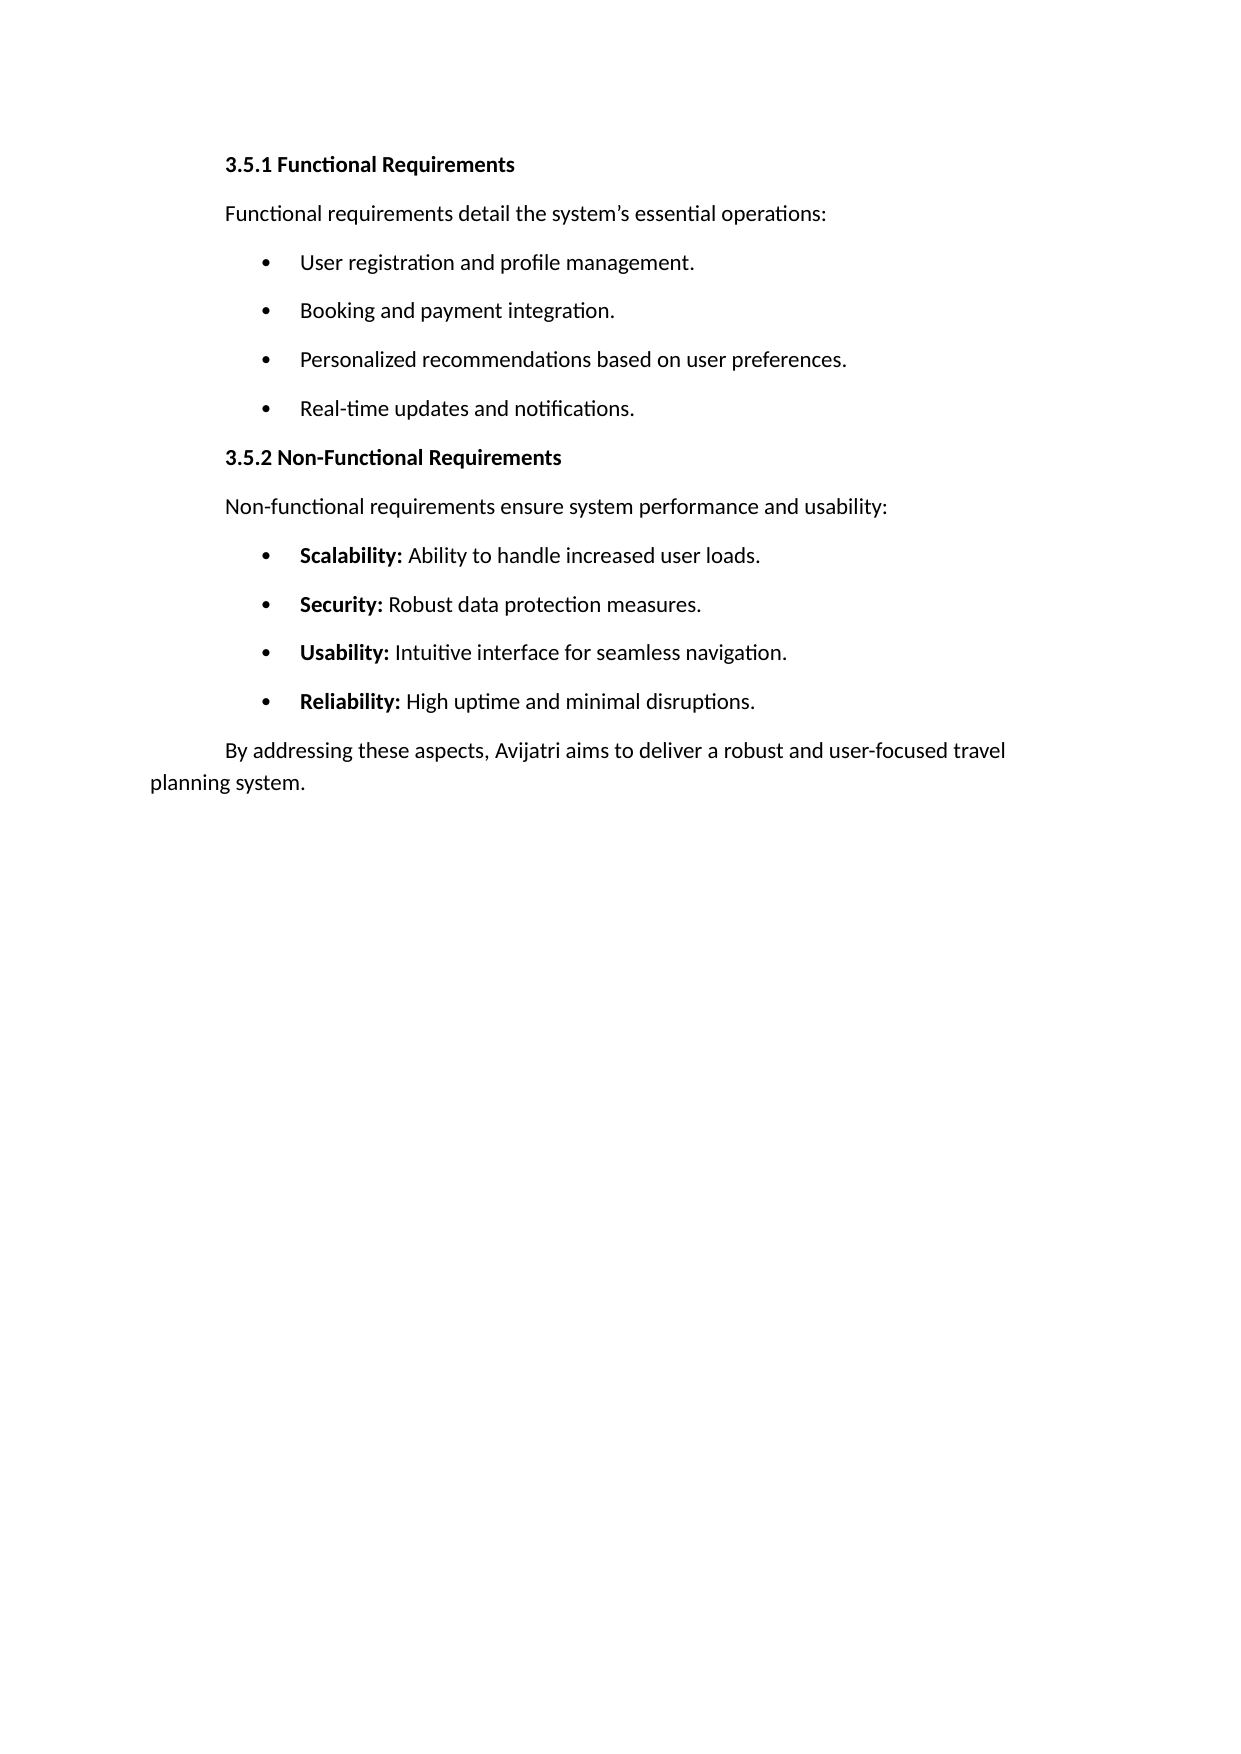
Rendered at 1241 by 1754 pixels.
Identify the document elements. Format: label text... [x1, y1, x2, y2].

list Scalability: Ability to handle increased user loads. [262, 541, 1090, 569]
list Usability: Intuitive interface for seamless navigation. [262, 638, 1090, 667]
list Personalized recommendations based on user preferences. [262, 345, 1090, 373]
text Non-functional requirements ensure system performance and usability: [150, 492, 1090, 520]
list Security: Robust data protection measures. [262, 590, 1090, 618]
text 3.5.1 Functional Requirements [150, 150, 1090, 178]
list User registration and profile management. [262, 248, 1090, 276]
text Functional requirements detail the system’s essential operations: [150, 199, 1090, 227]
text By addressing these aspects, Avijatri aims to deliver a robust and user-focused travel planning system. [150, 736, 1090, 796]
list Real-time updates and notifications. [262, 394, 1090, 422]
list Booking and payment integration. [262, 297, 1090, 324]
list Reliability: High uptime and minimal disruptions. [262, 687, 1090, 715]
text 3.5.2 Non-Functional Requirements [150, 443, 1090, 471]
